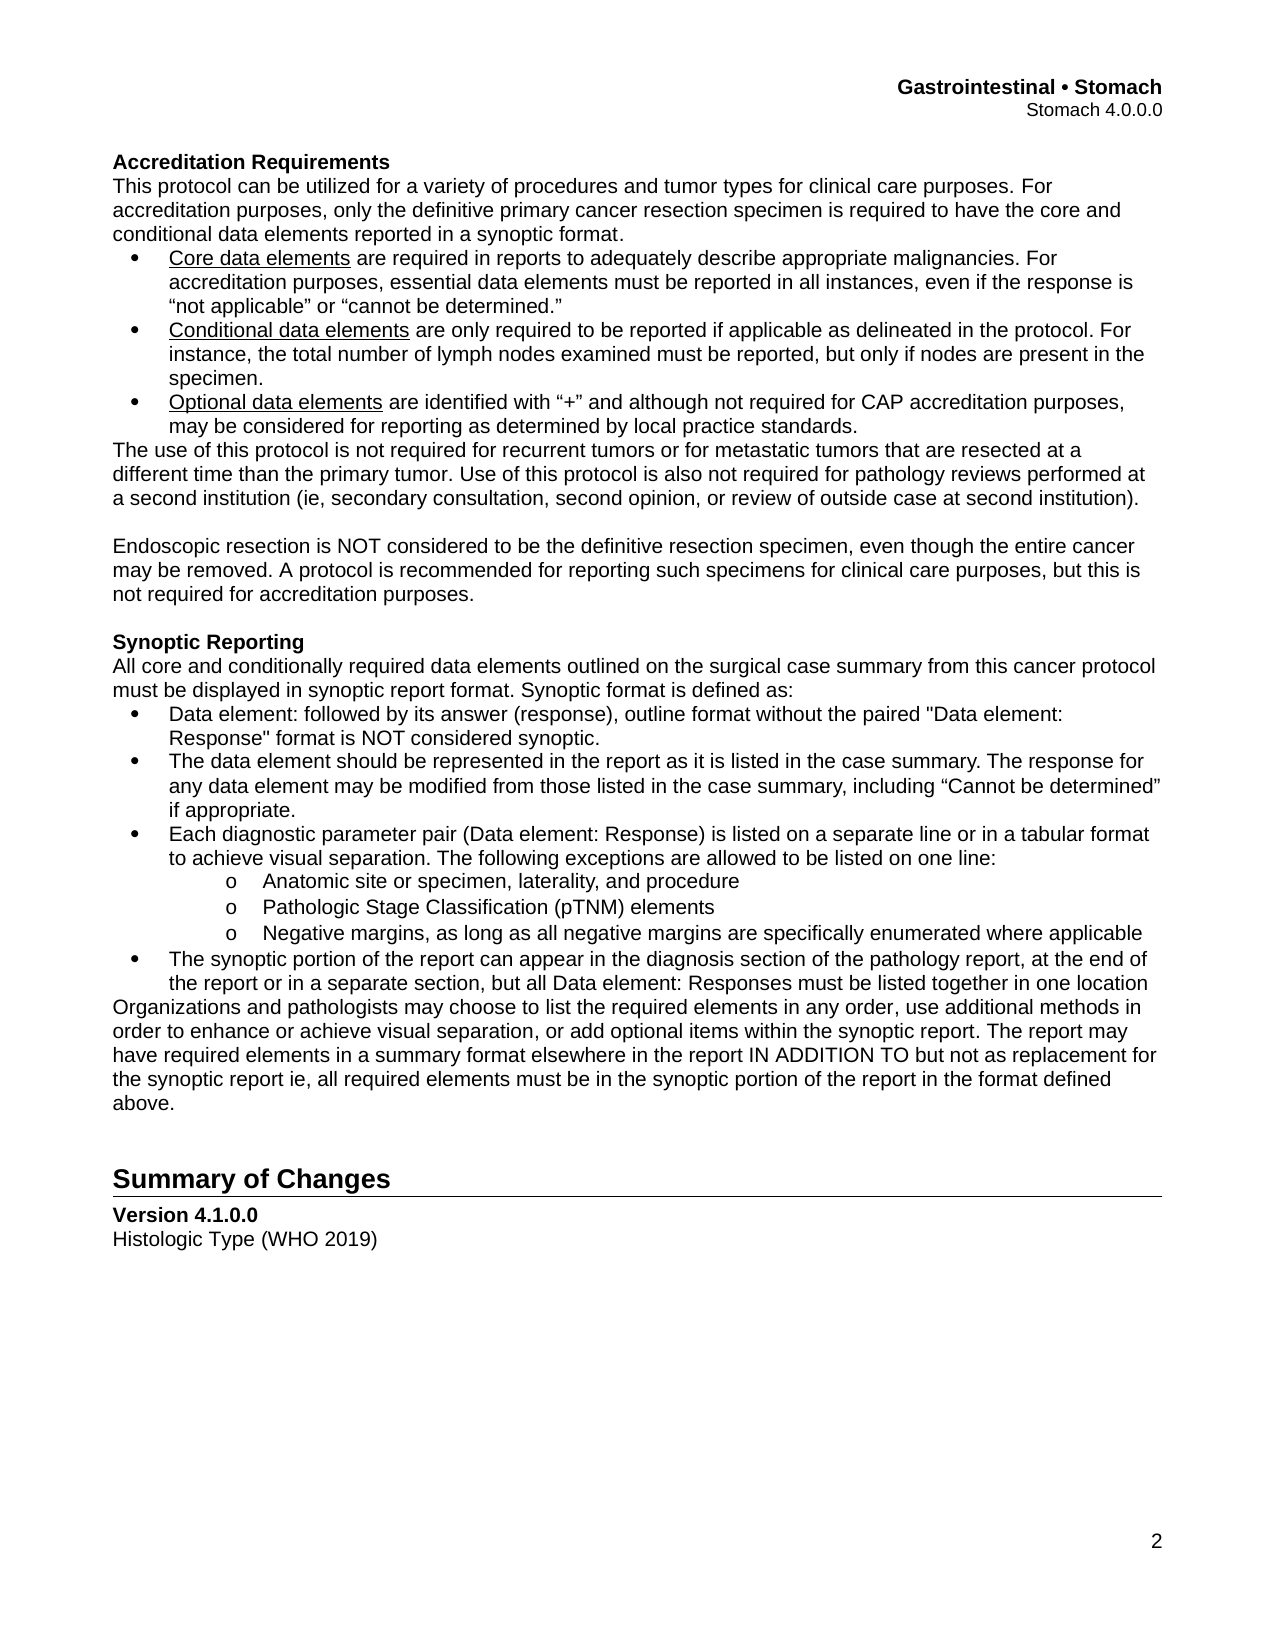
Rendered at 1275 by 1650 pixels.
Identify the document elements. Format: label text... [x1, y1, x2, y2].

text Summary of Changes [112, 1163, 1162, 1197]
text This protocol can be utilized for a variety of procedures and tumor types for clinical care purposes. For accreditation purposes, only the definitive primary cancer resection specimen is required to have the core and conditional data elements reported in a synoptic format. [112, 174, 1162, 246]
text Histologic Type (WHO 2019) [112, 1227, 1162, 1251]
list Pathologic Stage Classification (pTNM) elements [225, 895, 1162, 921]
text Endoscopic resection is NOT considered to be the definitive resection specimen, even though the entire cancer may be removed. A protocol is recommended for reporting such specimens for clinical care purposes, but this is not required for accreditation purposes. [112, 534, 1162, 606]
list Data element: followed by its answer (response), outline format without the paired "Data element: Response" format is NOT considered synoptic. [131, 701, 1162, 749]
list The synoptic portion of the report can appear in the diagnosis section of the pathology report, at the end of the report or in a separate section, but all Data element: Responses must be listed together in one location [131, 947, 1162, 995]
text Version 4.1.0.0 [112, 1203, 1162, 1227]
list The data element should be represented in the report as it is listed in the case summary. The response for any data element may be modified from those listed in the case summary, including “Cannot be determined” if appropriate. [131, 749, 1162, 821]
text The use of this protocol is not required for recurrent tumors or for metastatic tumors that are resected at a different time than the primary tumor. Use of this protocol is also not required for pathology reviews performed at a second institution (ie, secondary consultation, second opinion, or review of outside case at second institution). [112, 438, 1162, 510]
list Optional data elements are identified with “+” and although not required for CAP accreditation purposes, may be considered for reporting as determined by local practice standards. [131, 390, 1162, 438]
list Conditional data elements are only required to be reported if applicable as delineated in the protocol. For instance, the total number of lymph nodes examined must be reported, but only if nodes are present in the specimen. [131, 318, 1162, 390]
text Synoptic Reporting [112, 629, 1162, 653]
text All core and conditionally required data elements outlined on the surgical case summary from this cancer protocol must be displayed in synoptic report format. Synoptic format is defined as: [112, 653, 1162, 701]
list Each diagnostic parameter pair (Data element: Response) is listed on a separate line or in a tabular format to achieve visual separation. The following exceptions are allowed to be listed on one line: [131, 821, 1162, 869]
list Core data elements are required in reports to adequately describe appropriate malignancies. For accreditation purposes, essential data elements must be reported in all instances, even if the response is “not applicable” or “cannot be determined.” [131, 246, 1162, 318]
list Anatomic site or specimen, laterality, and procedure [225, 869, 1162, 895]
list Negative margins, as long as all negative margins are specifically enumerated where applicable [225, 921, 1162, 947]
text Organizations and pathologists may choose to list the required elements in any order, use additional methods in order to enhance or achieve visual separation, or add optional items within the synoptic report. The report may have required elements in a summary format elsewhere in the report IN ADDITION TO but not as replacement for the synoptic report ie, all required elements must be in the synoptic portion of the report in the format defined above. [112, 995, 1162, 1115]
text Accreditation Requirements [112, 150, 1162, 174]
